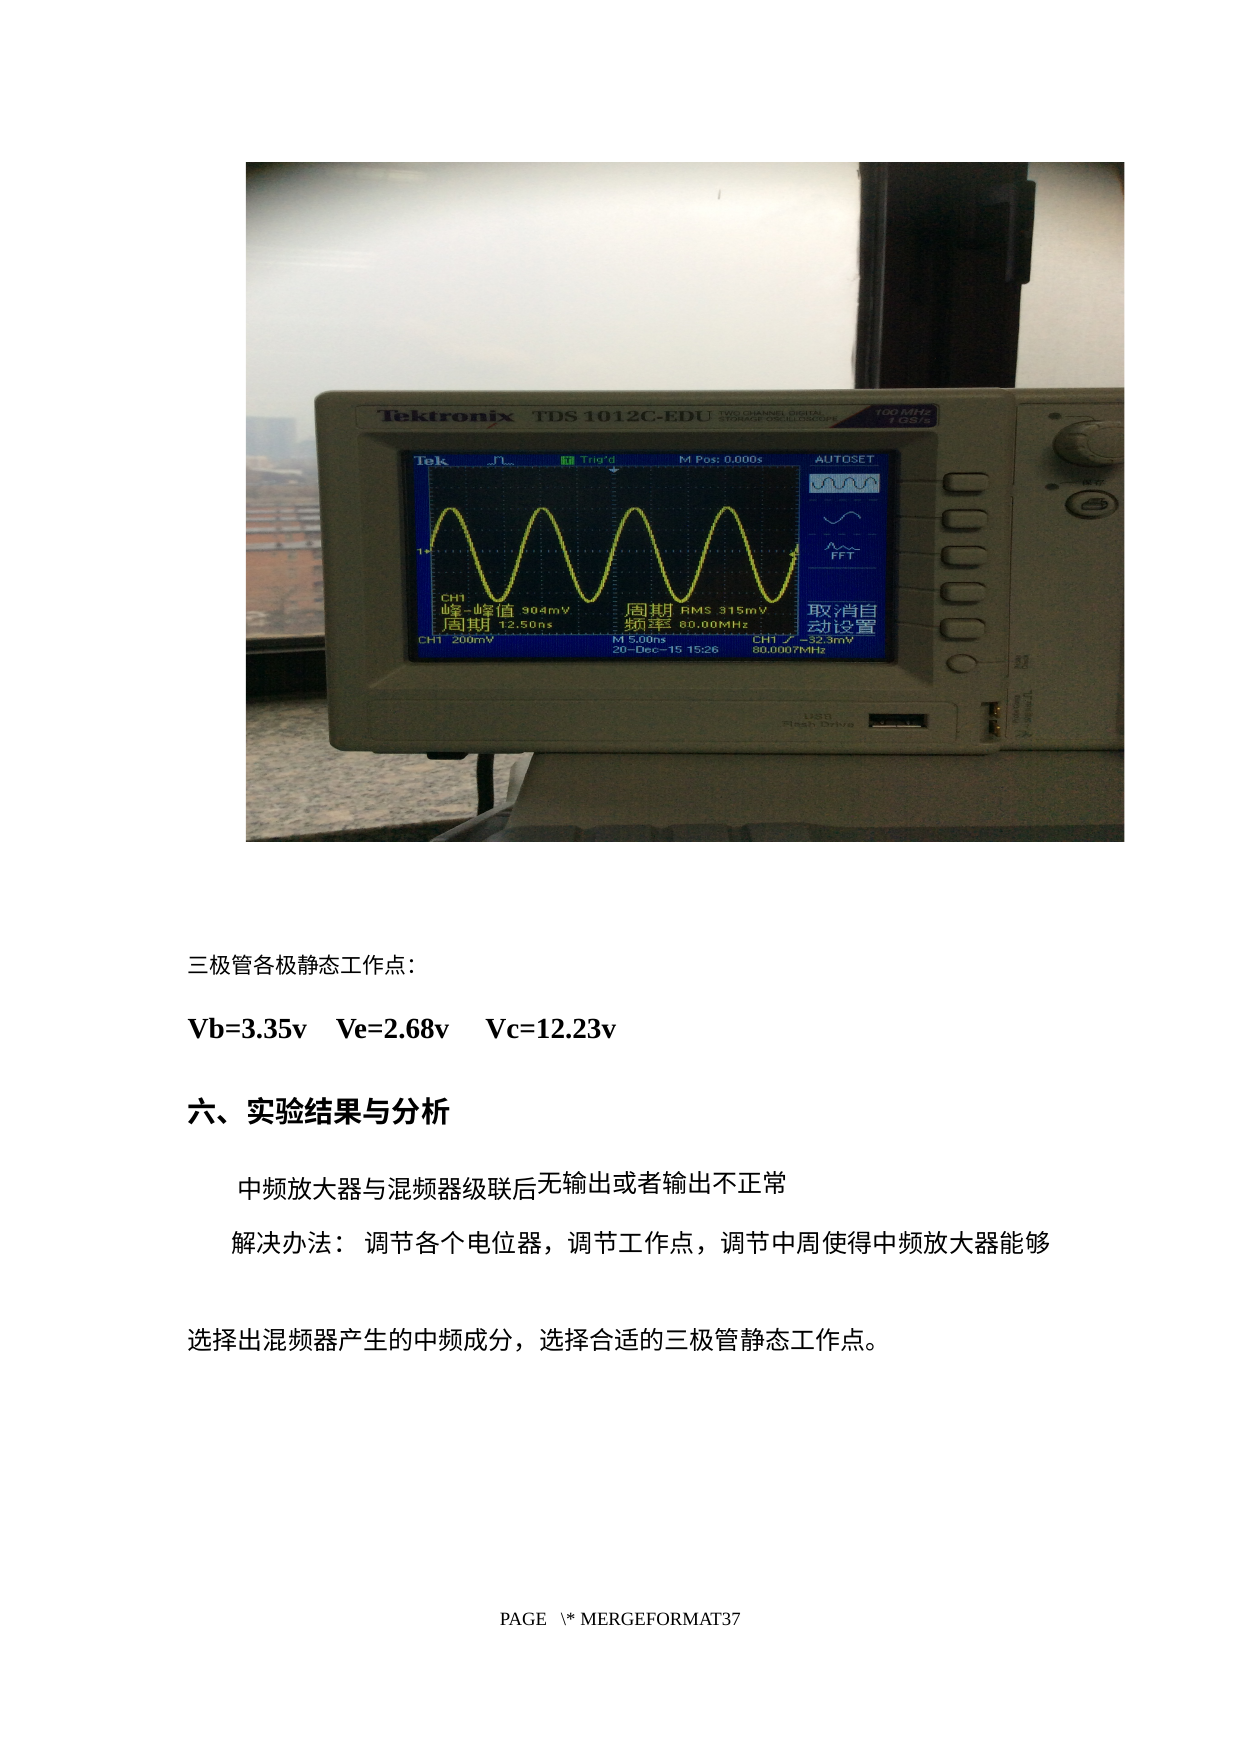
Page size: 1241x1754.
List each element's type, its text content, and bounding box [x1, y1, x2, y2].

text 中频放大器与混频器级联后无输出或者输出不正常 [187, 1163, 1053, 1206]
list 解决办法： 调节各个电位器，调节工作点，调节中周使得中频放大器能够选择出混频器产生的中频成分，选择合适的三极管静态工作点。 [187, 1206, 1053, 1368]
text Vb=3.35v Ve=2.68v Vc=12.23v [187, 996, 1053, 1061]
text 六、实验结果与分析 [187, 1077, 1053, 1142]
picture [245, 162, 1125, 842]
text 三极管各极静态工作点： [187, 947, 1053, 980]
